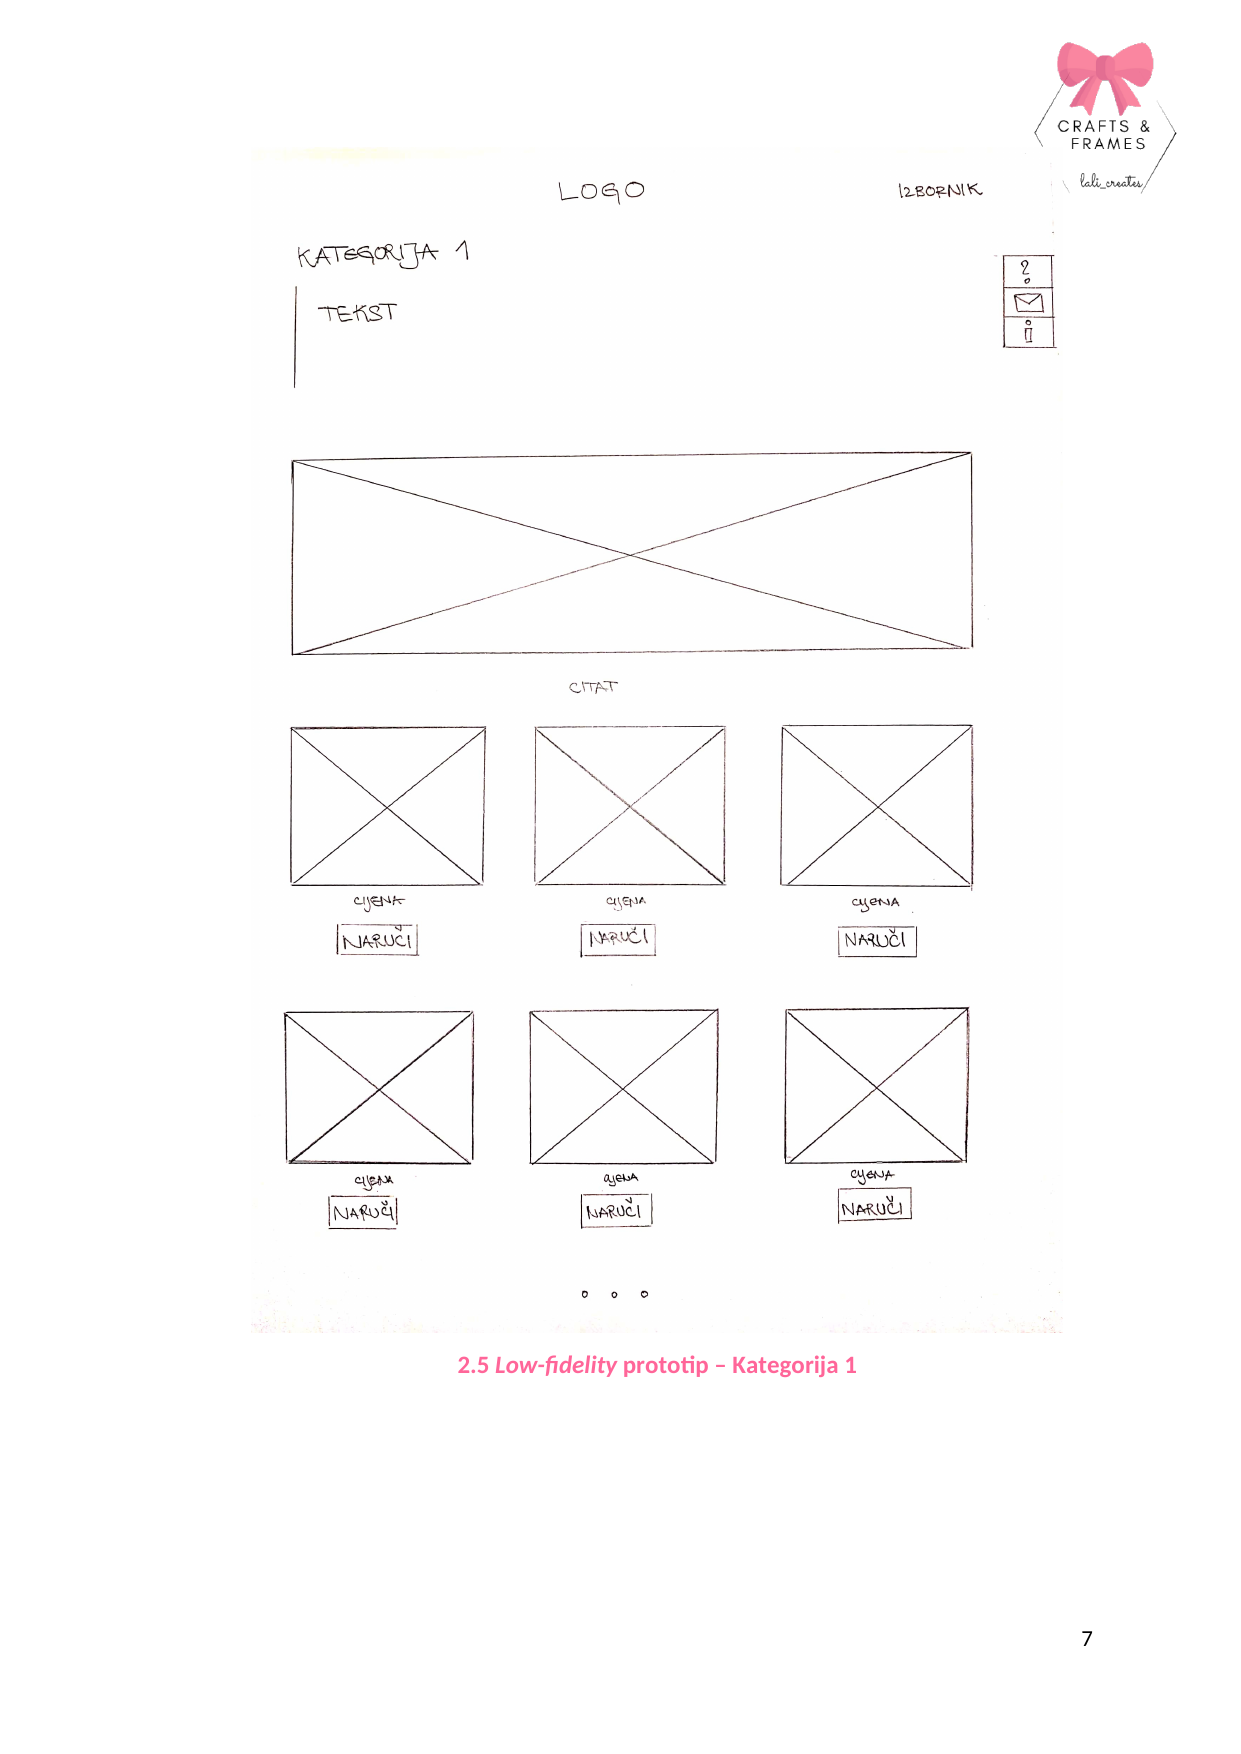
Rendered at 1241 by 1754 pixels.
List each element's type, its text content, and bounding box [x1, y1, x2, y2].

picture [251, 38, 1183, 1333]
text 2.5 Low-fidelity prototip – Kategorija 1 [148, 1349, 1093, 1380]
